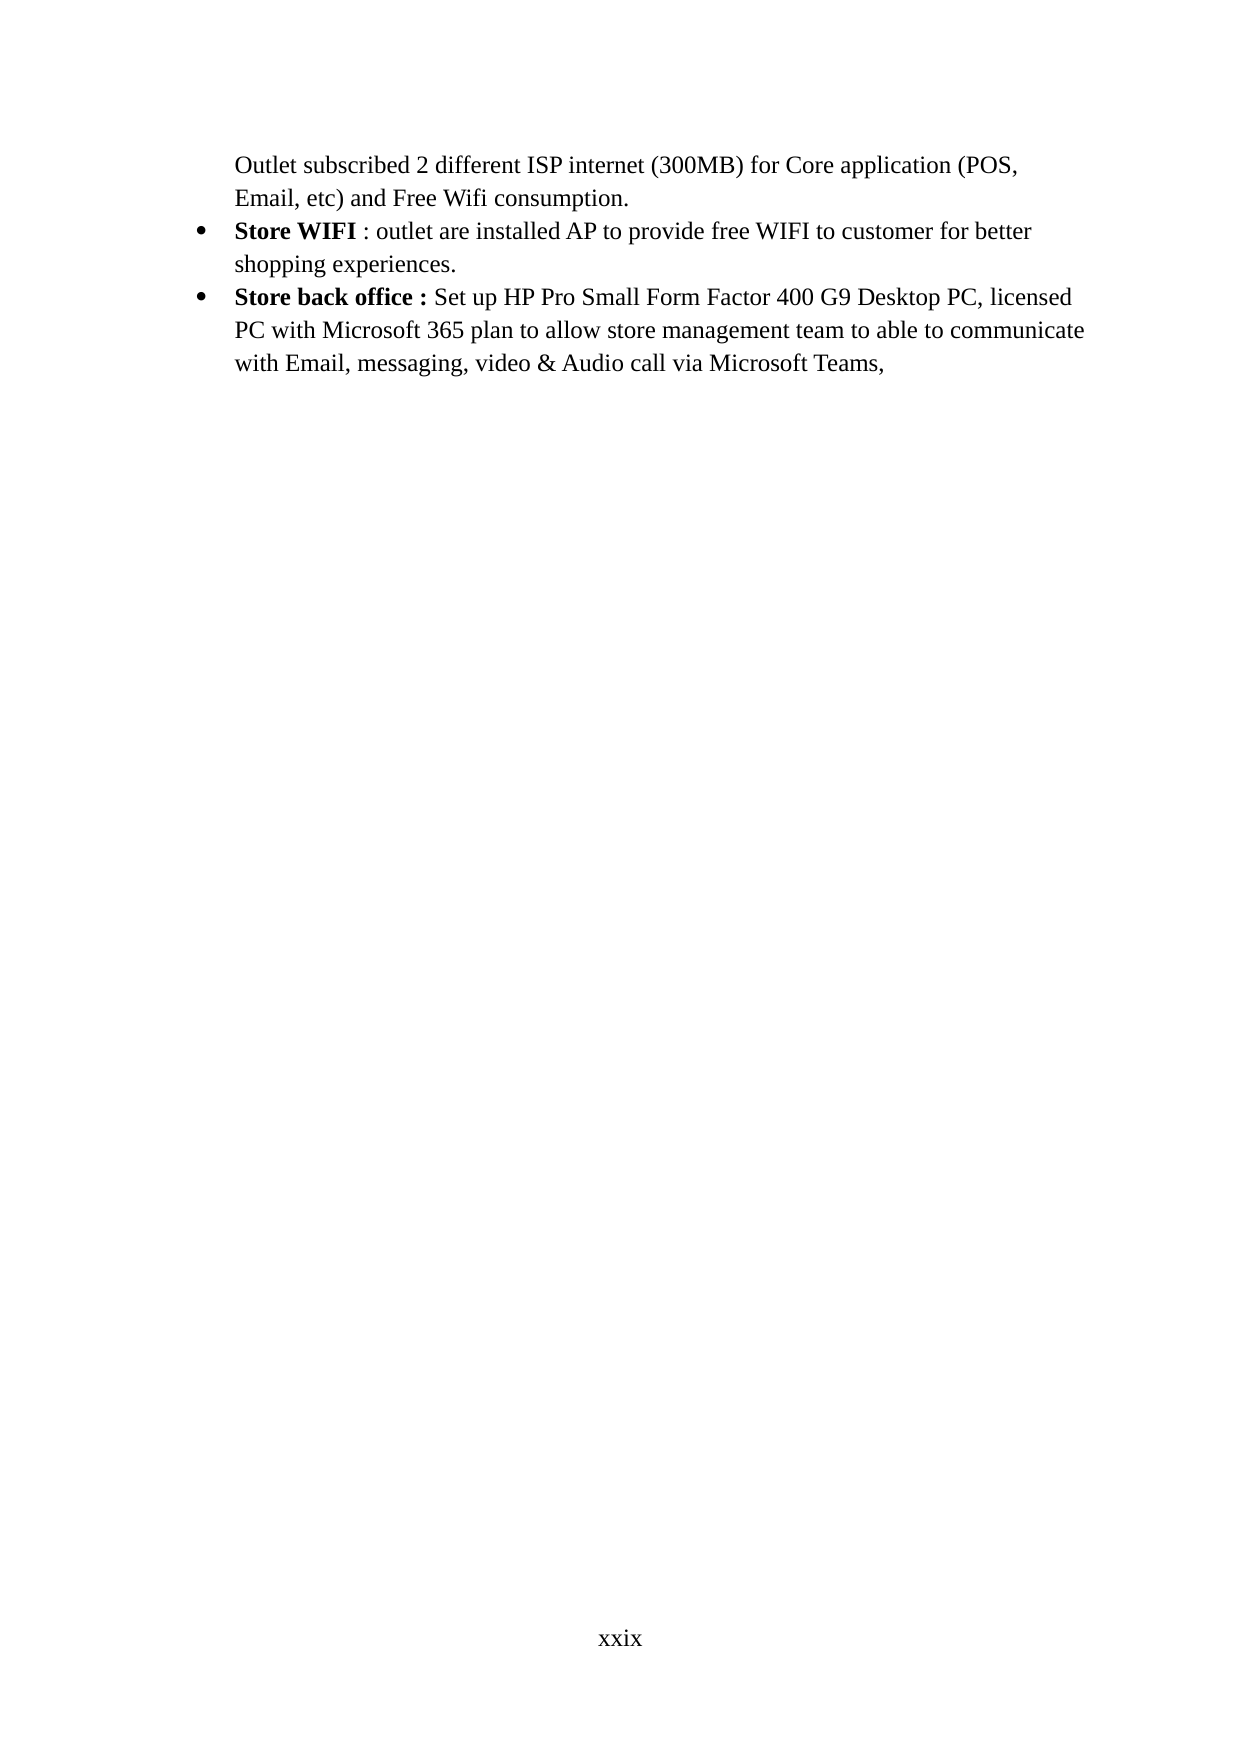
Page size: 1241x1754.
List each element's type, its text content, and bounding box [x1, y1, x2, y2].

list Outlet subscribed 2 different ISP internet (300MB) for Core application (POS, Email, etc) and Free Wifi consumption. [234, 150, 1090, 212]
list Store back office : Set up HP Pro Small Form Factor 400 G9 Desktop PC, licensed PC with Microsoft 365 plan to allow store management team to able to communicate with Email, messaging, video & Audio call via Microsoft Teams, [197, 282, 1090, 377]
list Store WIFI : outlet are installed AP to provide free WIFI to customer for better shopping experiences. [197, 216, 1090, 278]
